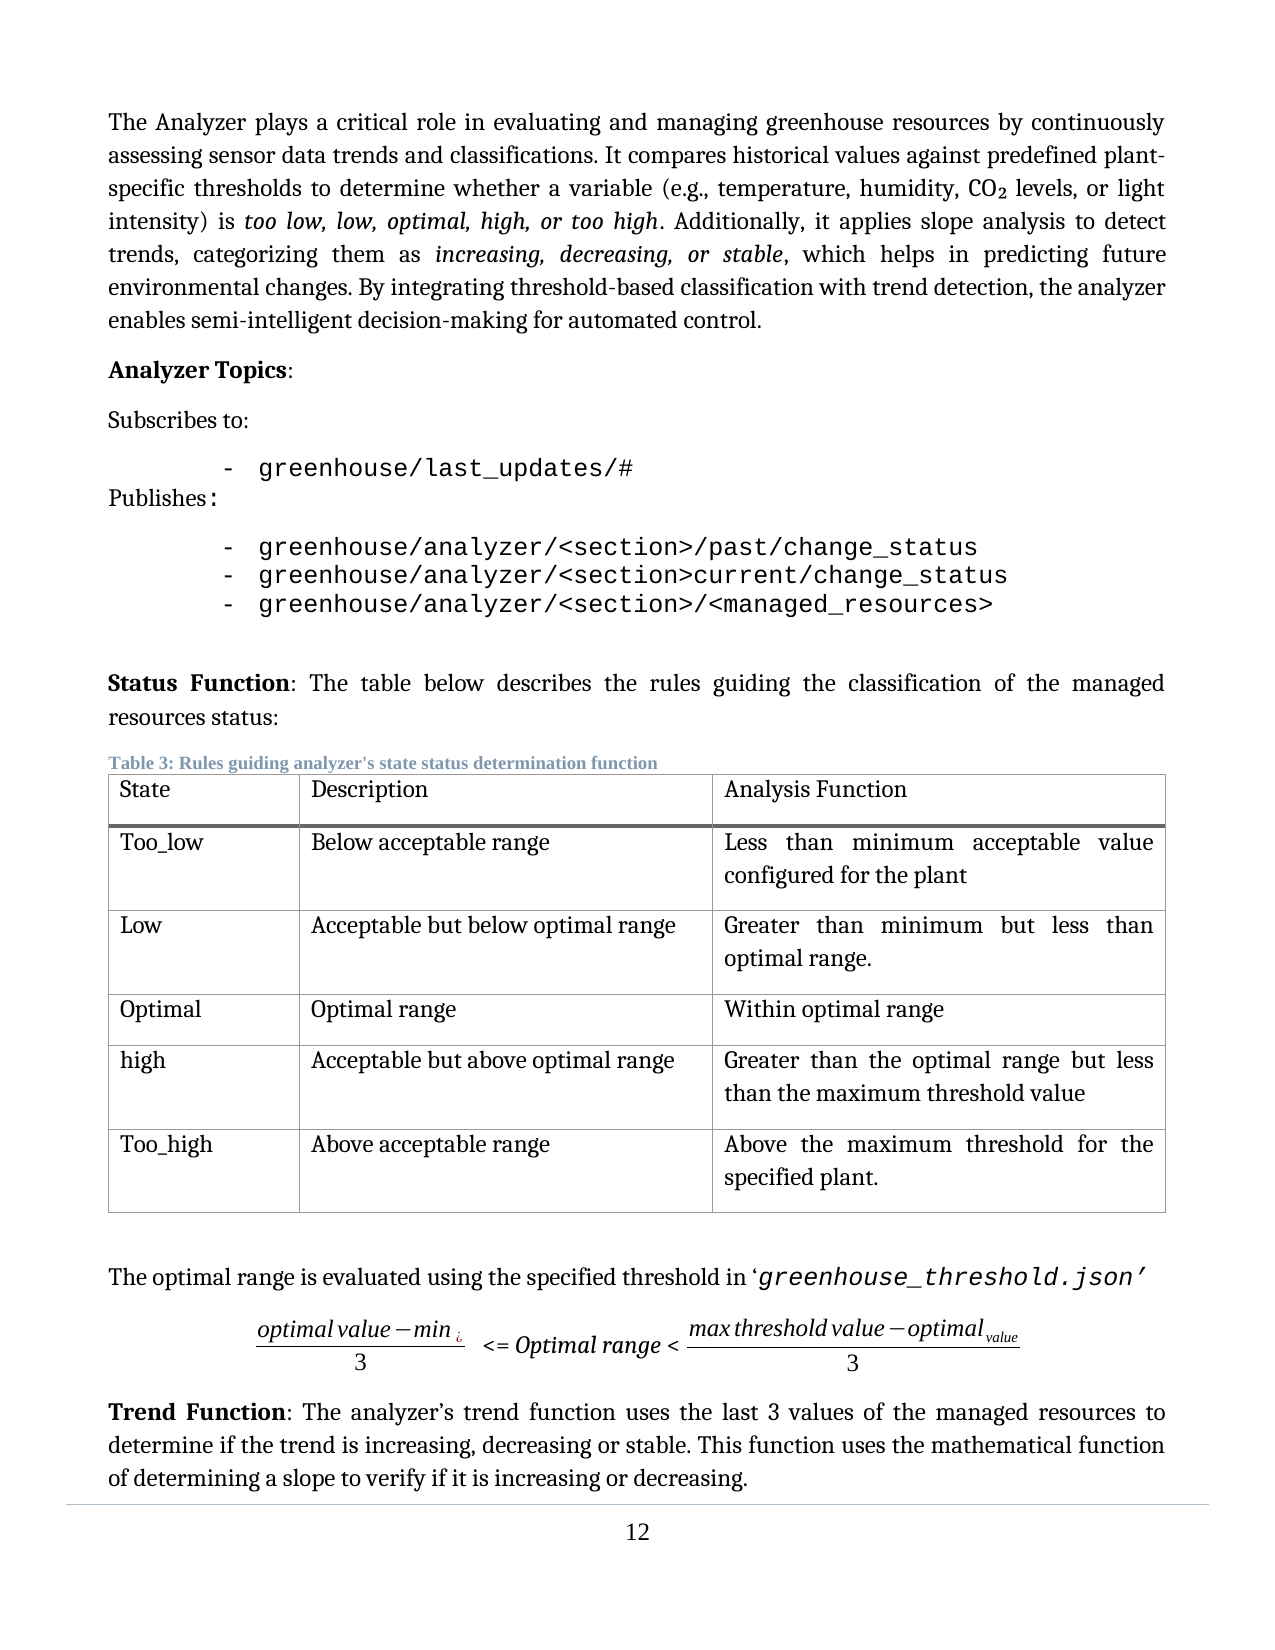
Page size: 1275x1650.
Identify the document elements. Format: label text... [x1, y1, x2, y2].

table_cell Acceptable but above optimal range [300, 1046, 712, 1128]
list greenhouse/last_updates/# [221, 455, 1167, 483]
table_header State [109, 775, 299, 824]
table_cell Below acceptable range [300, 828, 712, 910]
text Trend Function: The analyzer’s trend function uses the last 3 values of the managed resources to determine if the trend is increasing, decreasing or stable. This function uses the mathematical function of determining a slope to verify if it is increasing or decreasing. [108, 1398, 1167, 1492]
table_cell high [109, 1046, 299, 1128]
list greenhouse/analyzer/<section>current/change_status [221, 563, 1167, 591]
text Status Function: The table below describes the rules guiding the classification of the managed resources status: [108, 669, 1167, 731]
table_cell Low [109, 911, 299, 994]
table_cell Above acceptable range [300, 1130, 712, 1212]
table_cell Above the maximum threshold for the specified plant. [713, 1130, 1165, 1212]
text The optimal range is evaluated using the specified threshold in ‘greenhouse_threshold.json’ [108, 1263, 1167, 1293]
table_cell Too_low [109, 828, 299, 910]
table_cell Within optimal range [713, 995, 1165, 1045]
table_cell Optimal range [300, 995, 712, 1045]
list greenhouse/analyzer/<section>/past/change_status [221, 535, 1167, 563]
text Subscribes to: [108, 406, 1167, 434]
table_header Analysis Function [713, 775, 1165, 824]
table_cell Too_high [109, 1130, 299, 1212]
text Analyzer Topics: [108, 356, 1167, 384]
list greenhouse/analyzer/<section>/<managed_resources> [221, 591, 1167, 620]
table_cell Optimal [109, 995, 299, 1045]
table_header Description [300, 775, 712, 824]
table_cell Greater than minimum but less than optimal range. [713, 911, 1165, 994]
text <= Optimal range < [108, 1314, 1167, 1377]
text Publishes: [108, 483, 1167, 513]
table_cell Acceptable but below optimal range [300, 911, 712, 994]
table_cell Greater than the optimal range but less than the maximum threshold value [713, 1046, 1165, 1128]
table_cell Less than minimum acceptable value configured for the plant [713, 828, 1165, 910]
text The Analyzer plays a critical role in evaluating and managing greenhouse resources by continuously assessing sensor data trends and classifications. It compares historical values against predefined plant-specific thresholds to determine whether a variable (e.g., temperature, humidity, CO₂ levels, or light intensity) is too low, low, optimal, high, or too high. Additionally, it applies slope analysis to detect trends, categorizing them as increasing, decreasing, or stable, which helps in predicting future environmental changes. By integrating threshold-based classification with trend detection, the analyzer enables semi-intelligent decision-making for automated control. [108, 108, 1167, 335]
